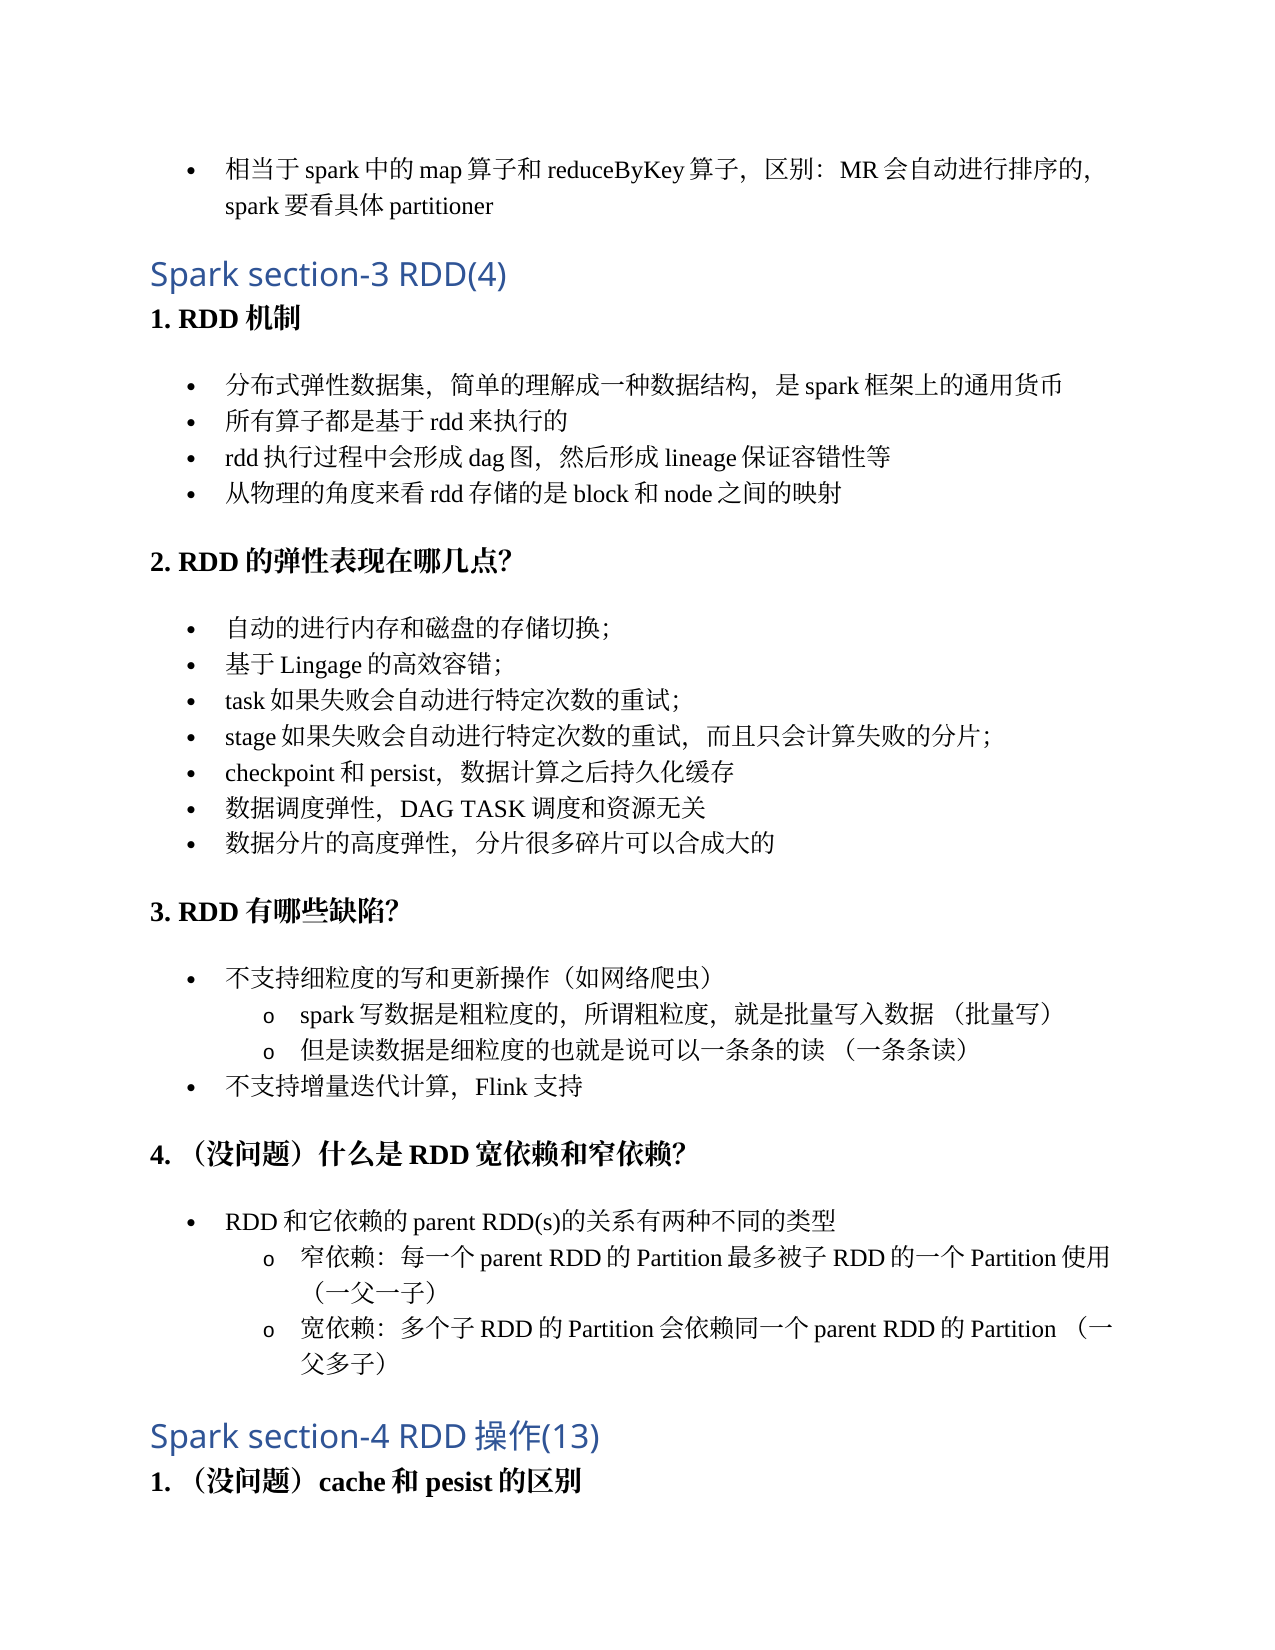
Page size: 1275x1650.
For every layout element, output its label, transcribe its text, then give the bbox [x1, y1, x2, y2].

list 自动的进行内存和磁盘的存储切换； [187, 608, 1125, 644]
list 从物理的角度来看rdd存储的是block和node之间的映射 [187, 474, 1125, 510]
list rdd执行过程中会形成dag图，然后形成lineage保证容错性等 [187, 438, 1125, 474]
list stage如果失败会自动进行特定次数的重试，而且只会计算失败的分片； [187, 716, 1125, 752]
list spark写数据是粗粒度的，所谓粗粒度，就是批量写入数据 （批量写） [262, 995, 1125, 1031]
subtitle Spark section-4 RDD操作(13) [150, 1410, 1125, 1459]
text 4. （没问题）什么是RDD宽依赖和窄依赖？ [150, 1132, 1125, 1172]
list 基于Lingage的高效容错； [187, 644, 1125, 680]
text 1. （没问题）cache和pesist的区别 [150, 1459, 1125, 1499]
list 窄依赖：每一个parent RDD的Partition最多被子RDD的一个Partition使用 （一父一子） [262, 1237, 1125, 1309]
list 宽依赖：多个子RDD的Partition会依赖同一个parent RDD的Partition （一父多子） [262, 1309, 1125, 1381]
text 3. RDD有哪些缺陷？ [150, 889, 1125, 930]
list checkpoint和persist，数据计算之后持久化缓存 [187, 752, 1125, 788]
list 数据调度弹性，DAG TASK调度和资源无关 [187, 788, 1125, 824]
list 但是读数据是细粒度的也就是说可以一条条的读 （一条条读） [262, 1031, 1125, 1067]
list RDD和它依赖的parent RDD(s)的关系有两种不同的类型 [187, 1201, 1125, 1237]
list 不支持细粒度的写和更新操作（如网络爬虫） [187, 959, 1125, 995]
list 相当于spark中的map算子和reduceByKey算子，区别：MR会自动进行排序的，spark要看具体partitioner [187, 150, 1125, 222]
list 所有算子都是基于rdd来执行的 [187, 402, 1125, 438]
list task如果失败会自动进行特定次数的重试； [187, 680, 1125, 716]
text 2. RDD的弹性表现在哪几点？ [150, 539, 1125, 579]
subtitle Spark section-3 RDD(4) [150, 251, 1125, 296]
text 1. RDD机制 [150, 296, 1125, 337]
list 数据分片的高度弹性，分片很多碎片可以合成大的 [187, 824, 1125, 860]
list 不支持增量迭代计算，Flink支持 [187, 1067, 1125, 1103]
list 分布式弹性数据集，简单的理解成一种数据结构，是spark框架上的通用货币 [187, 366, 1125, 402]
